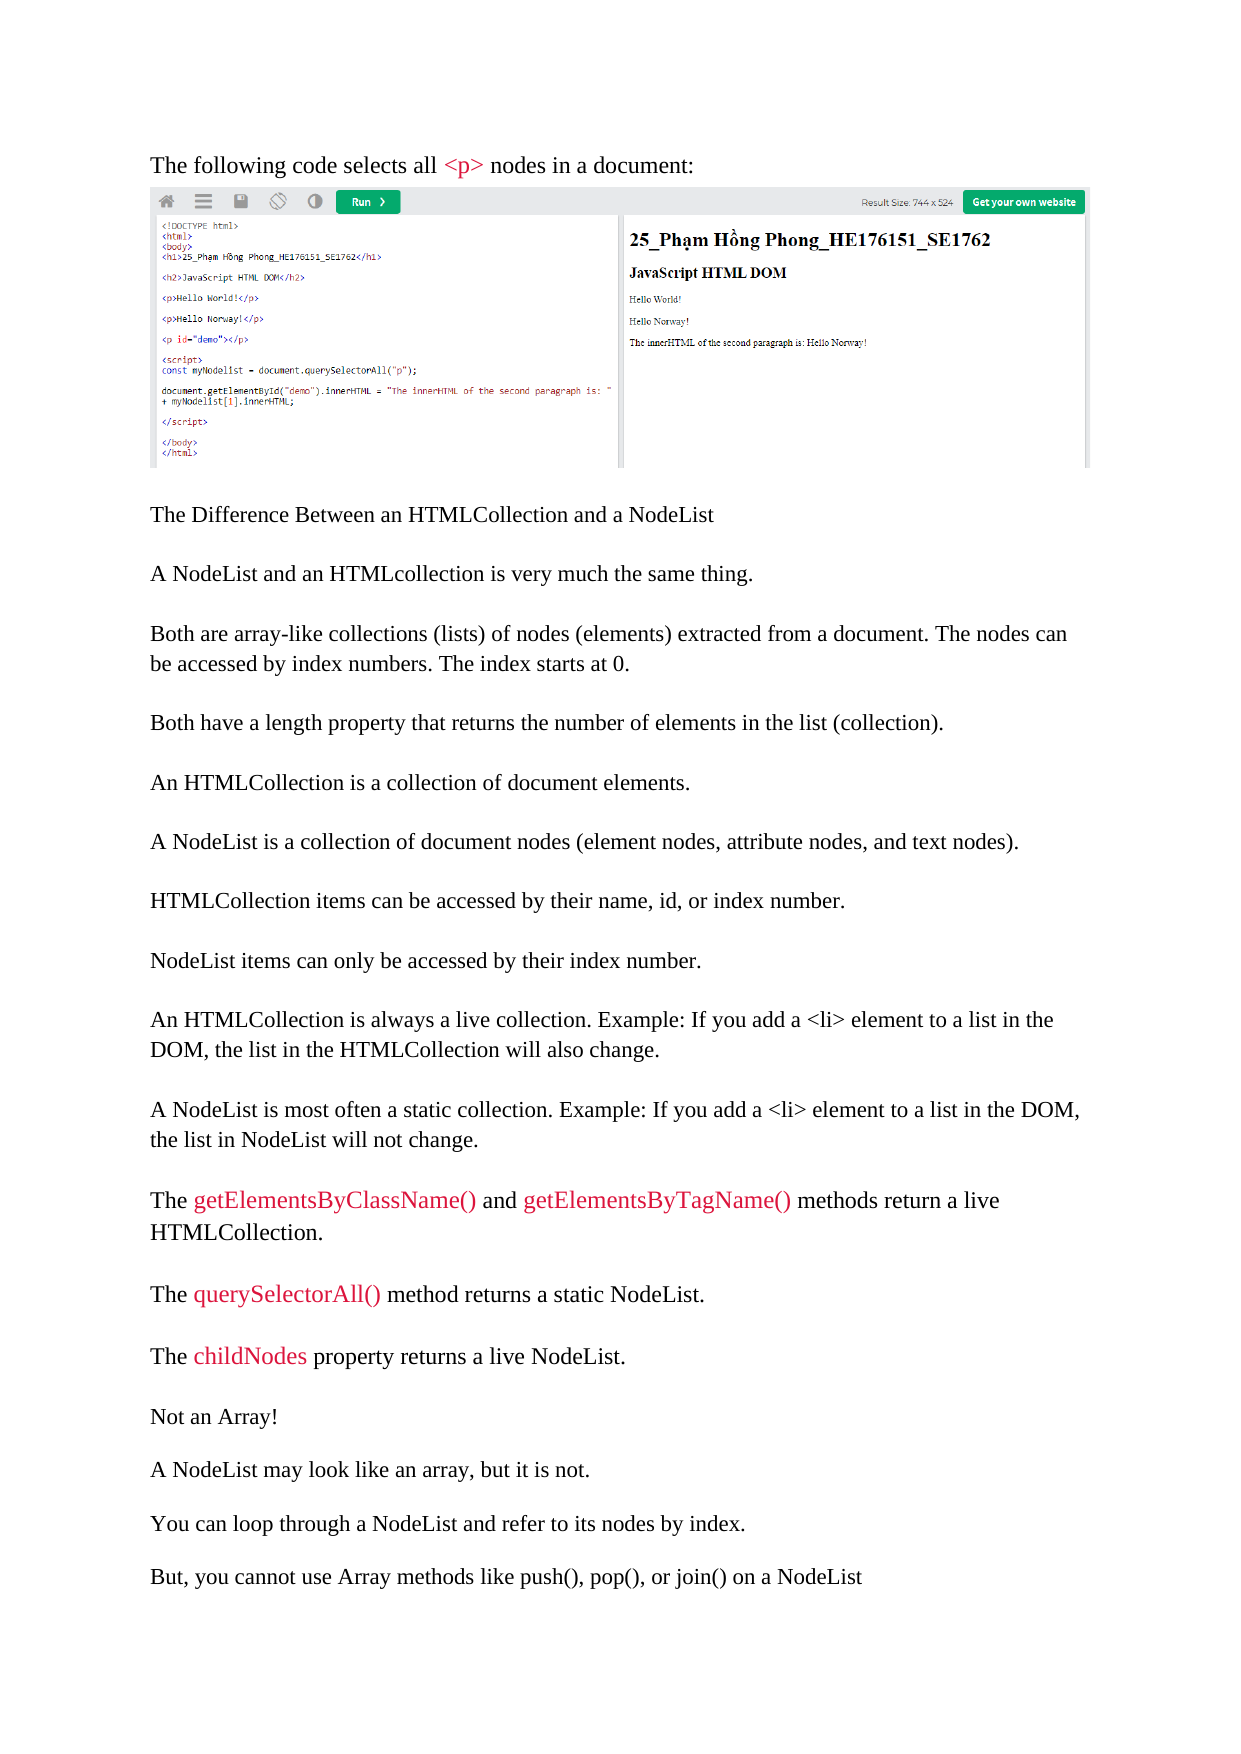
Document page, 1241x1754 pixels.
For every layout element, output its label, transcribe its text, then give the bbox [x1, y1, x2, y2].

text A NodeList and an HTMLcollection is very much the same thing. [150, 560, 1090, 587]
text You can loop through a NodeList and refer to its nodes by index. [150, 1510, 1090, 1536]
picture [150, 182, 1091, 468]
text A NodeList is a collection of document nodes (element nodes, attribute nodes, and text nodes). [150, 828, 1090, 854]
text But, you cannot use Array methods like push(), pop(), or join() on a NodeList [150, 1563, 1090, 1589]
text HTMLCollection items can be accessed by their name, id, or index number. [150, 887, 1090, 914]
text NodeList items can only be accessed by their index number. [150, 947, 1090, 973]
text A NodeList is most often a static collection. Example: If you add a <li> element to a list in the DOM, the list in NodeList will not change. [150, 1096, 1090, 1152]
text The Difference Between an HTMLCollection and a NodeList [150, 501, 1090, 527]
text The childNodes property returns a live NodeList. [150, 1341, 1090, 1370]
text The following code selects all <p> nodes in a document: [150, 150, 1090, 182]
text Both have a length property that returns the number of elements in the list (collection). [150, 709, 1090, 736]
text Both are array-like collections (lists) of nodes (elements) extracted from a document. The nodes can be accessed by index numbers. The index starts at 0. [150, 620, 1090, 676]
text The getElementsByClassName() and getElementsByTagName() methods return a live HTMLCollection. [150, 1185, 1090, 1246]
text The querySelectorAll() method returns a static NodeList. [150, 1279, 1090, 1308]
text A NodeList may look like an array, but it is not. [150, 1457, 1090, 1483]
text An HTMLCollection is a collection of document elements. [150, 769, 1090, 795]
text Not an Array! [150, 1403, 1090, 1430]
text An HTMLCollection is always a live collection. Example: If you add a <li> element to a list in the DOM, the list in the HTMLCollection will also change. [150, 1006, 1090, 1063]
